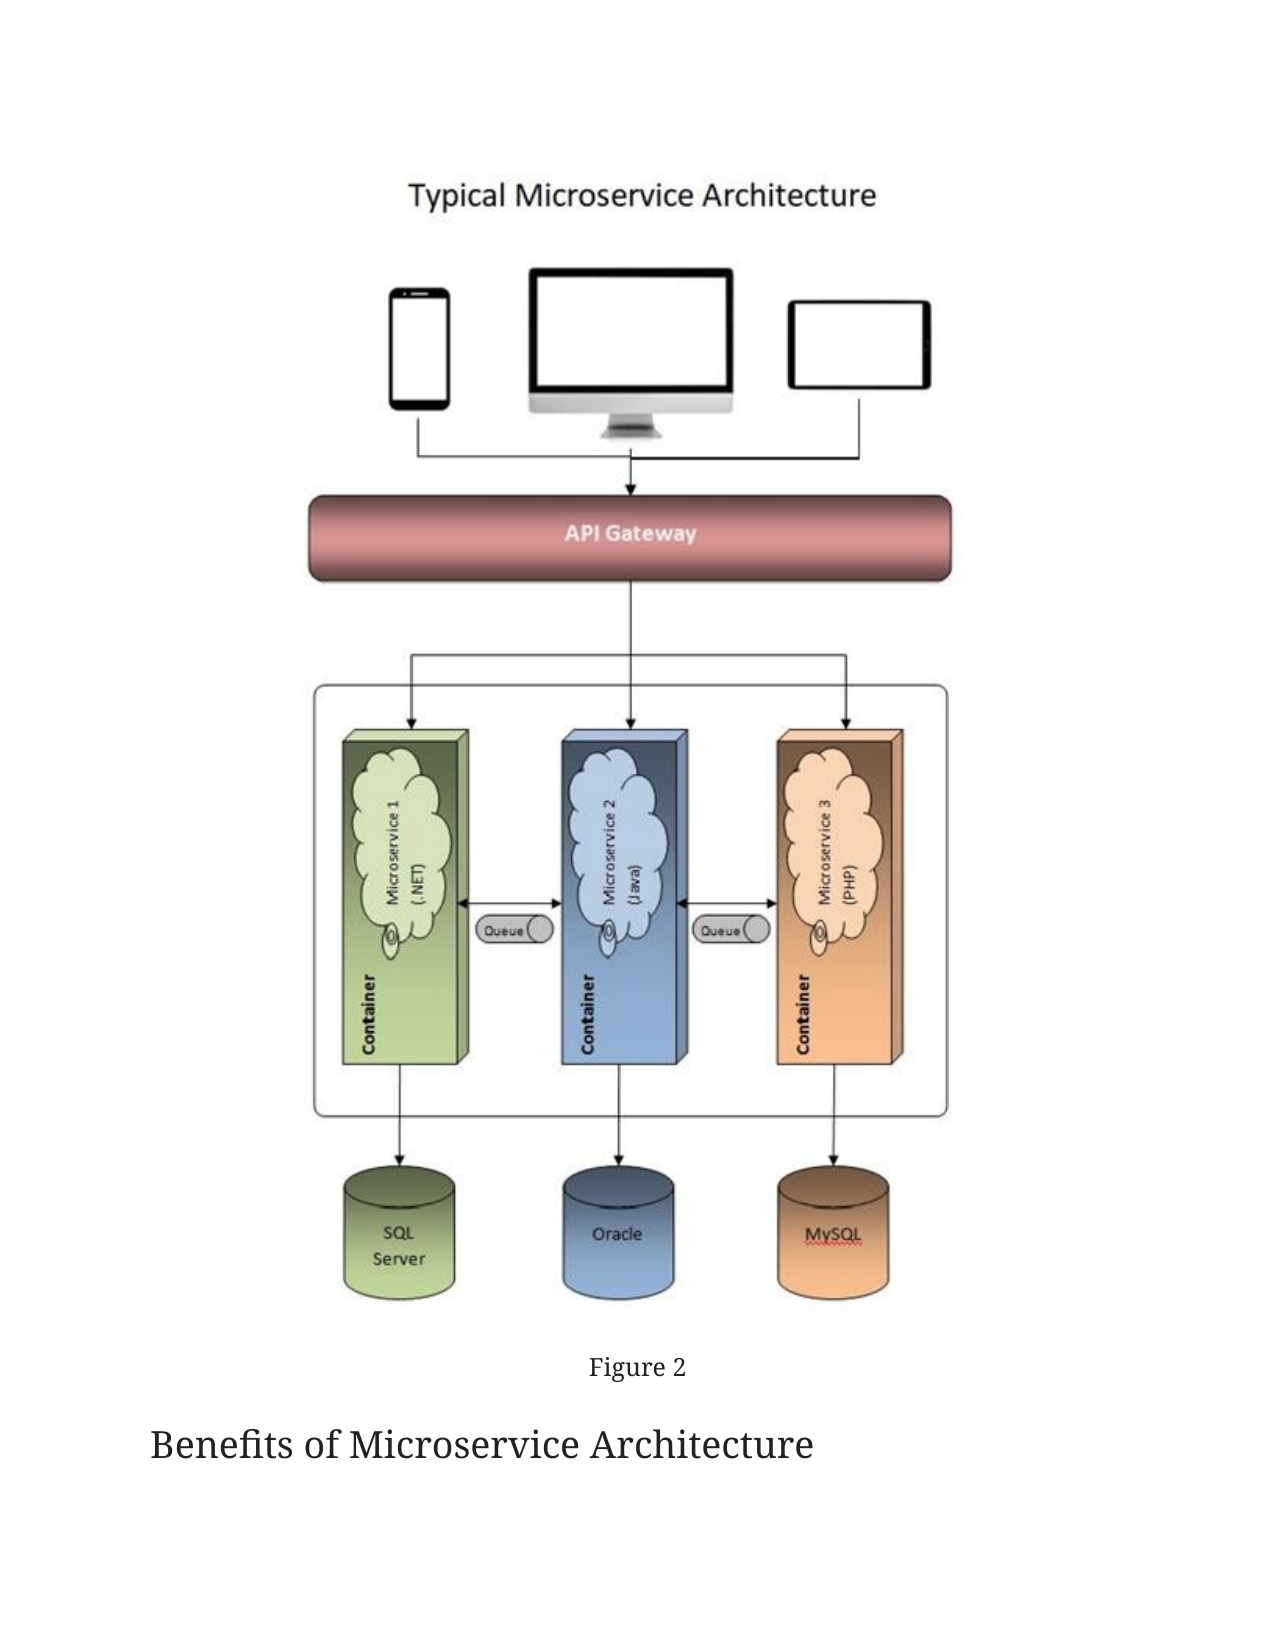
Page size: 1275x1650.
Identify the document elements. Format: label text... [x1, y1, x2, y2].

picture [265, 150, 1010, 1350]
text Figure 2 [150, 1350, 1125, 1384]
text Benefits of Microservice Architecture [150, 1418, 1125, 1469]
